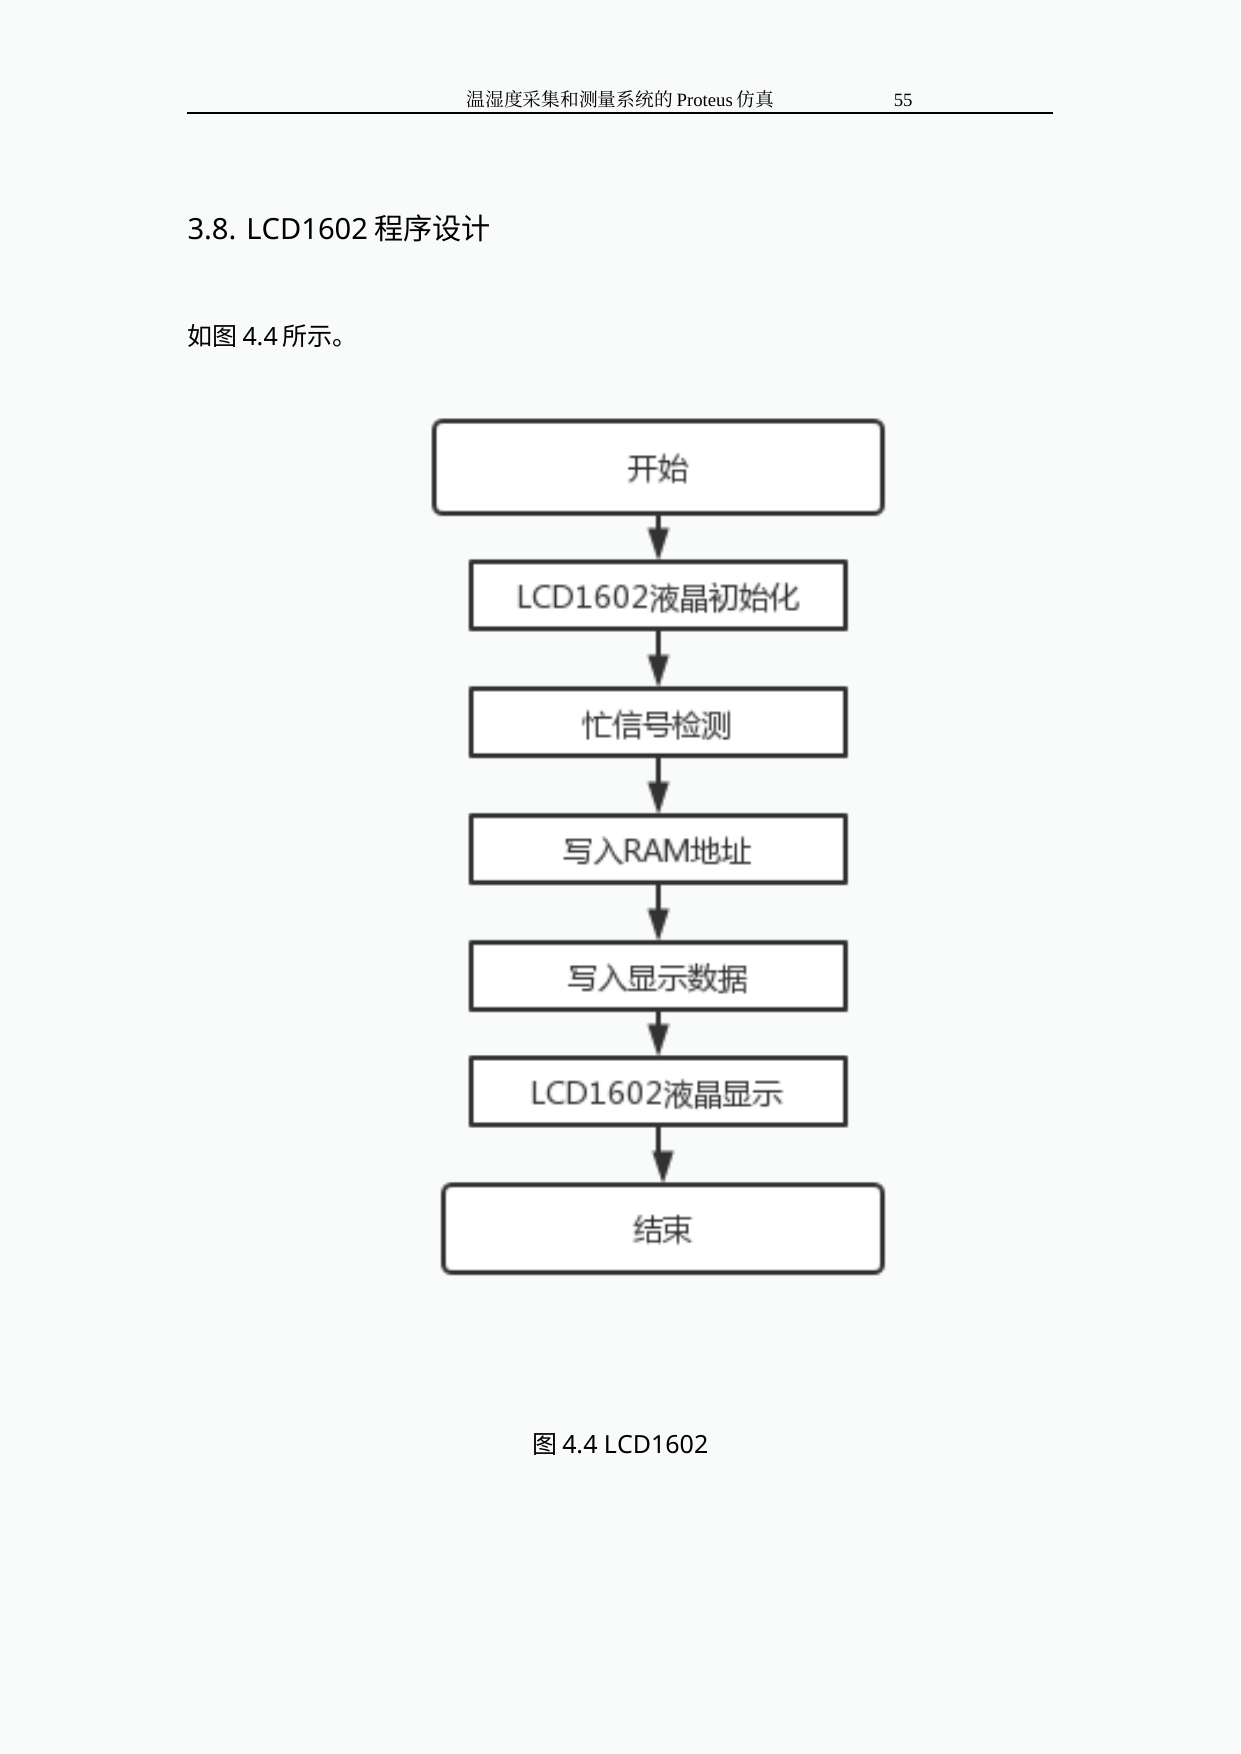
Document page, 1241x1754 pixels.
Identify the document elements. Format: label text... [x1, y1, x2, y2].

picture [324, 384, 957, 1347]
list LCD1602程序设计 [187, 193, 1053, 261]
list 如图4.4所示。 [187, 301, 1053, 368]
